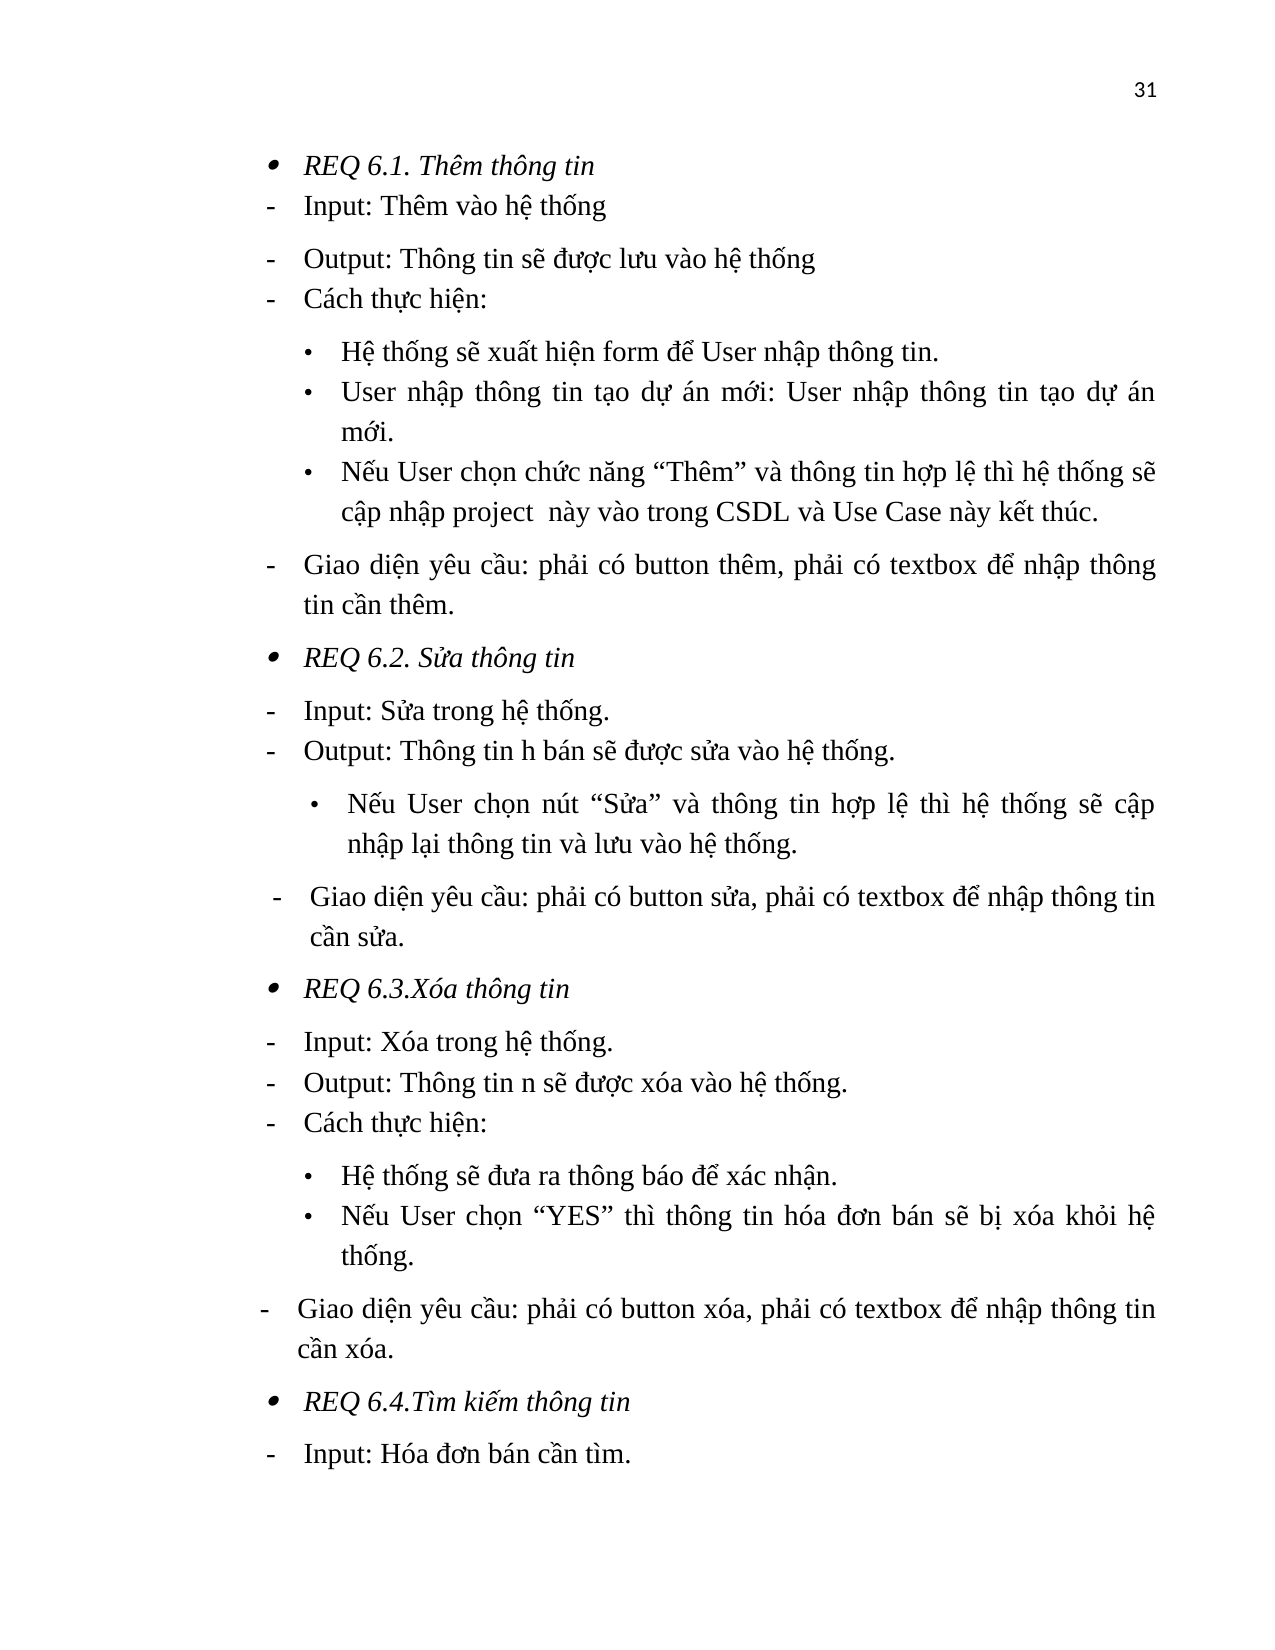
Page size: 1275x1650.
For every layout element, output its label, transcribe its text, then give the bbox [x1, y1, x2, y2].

list User nhập thông tin tạo dự án mới: User nhập thông tin tạo dự án mới. [303, 374, 1157, 448]
list Hệ thống sẽ đưa ra thông báo để xác nhận. [303, 1158, 1157, 1191]
list Cách thực hiện: [266, 281, 1157, 314]
list Nếu User chọn chức năng “Thêm” và thông tin hợp lệ thì hệ thống sẽ cập nhập project này vào trong CSDL và Use Case này kết thúc. [303, 454, 1157, 528]
list Giao diện yêu cầu: phải có button sửa, phải có textbox để nhập thông tin cần sửa. [272, 879, 1157, 952]
list Giao diện yêu cầu: phải có button xóa, phải có textbox để nhập thông tin cần xóa. [259, 1291, 1157, 1364]
list Output: Thông tin sẽ được lưu vào hệ thống [266, 241, 1157, 274]
list REQ 6.3.Xóa thông tin [266, 972, 1157, 1005]
list Giao diện yêu cầu: phải có button thêm, phải có textbox để nhập thông tin cần thêm. [266, 547, 1157, 621]
list Nếu User chọn nút “Sửa” và thông tin hợp lệ thì hệ thống sẽ cập nhập lại thông tin và lưu vào hệ thống. [309, 786, 1157, 859]
list Output: Thông tin n sẽ được xóa vào hệ thống. [266, 1065, 1157, 1098]
list REQ 6.4.Tìm kiếm thông tin [266, 1384, 1157, 1417]
list REQ 6.1. Thêm thông tin [266, 148, 1157, 181]
list Nếu User chọn “YES” thì thông tin hóa đơn bán sẽ bị xóa khỏi hệ thống. [303, 1198, 1157, 1272]
list Input: Sửa trong hệ thống. [266, 693, 1157, 726]
list Output: Thông tin h bán sẽ được sửa vào hệ thống. [266, 733, 1157, 767]
list Input: Thêm vào hệ thống [266, 188, 1157, 222]
list Input: Xóa trong hệ thống. [266, 1024, 1157, 1058]
list Cách thực hiện: [266, 1105, 1157, 1138]
list Input: Hóa đơn bán cần tìm. [266, 1436, 1157, 1470]
list REQ 6.2. Sửa thông tin [266, 640, 1157, 674]
list Hệ thống sẽ xuất hiện form để User nhập thông tin. [303, 334, 1157, 367]
